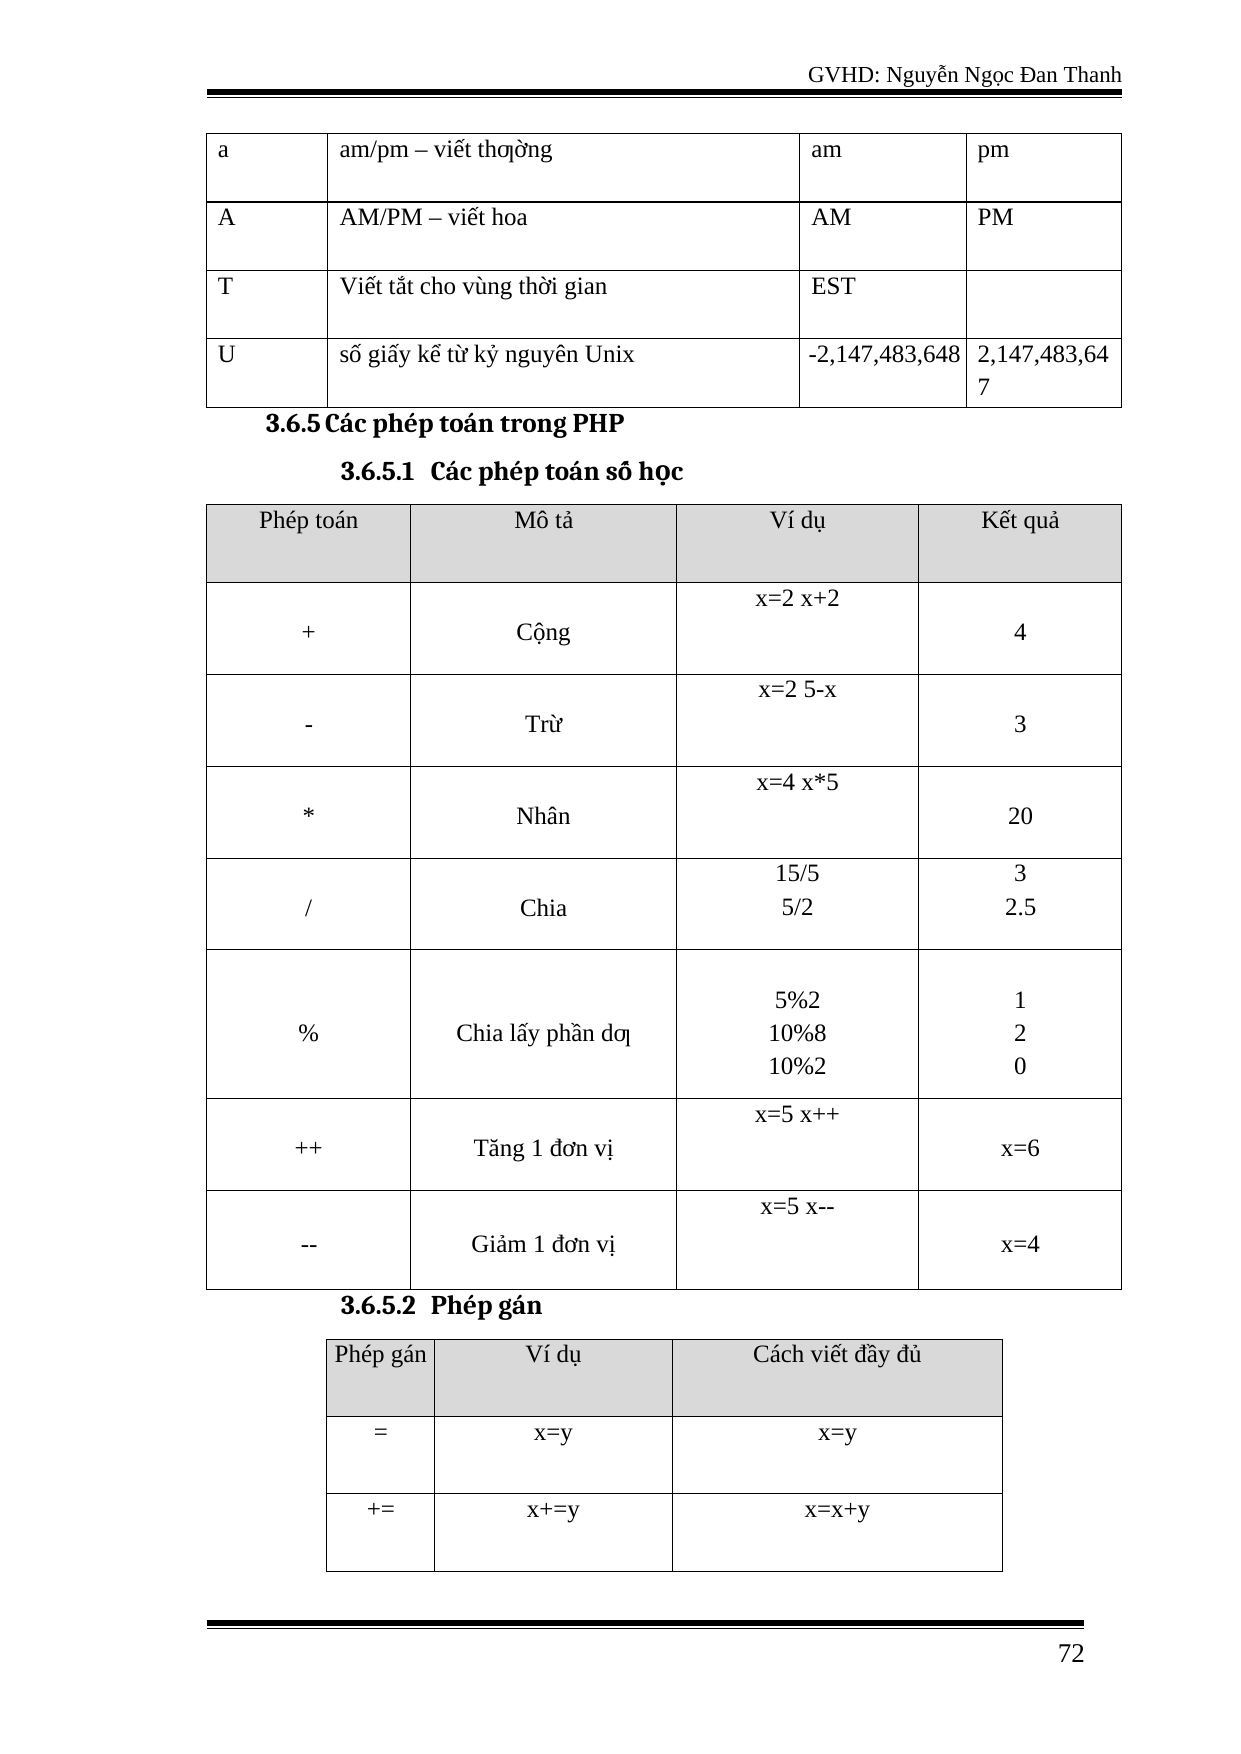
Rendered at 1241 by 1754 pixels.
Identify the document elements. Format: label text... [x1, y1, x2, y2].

table_cell 1 2 0 [919, 950, 1121, 1098]
table_header Cách viết đầy đủ [673, 1340, 1002, 1416]
table_cell 15/5 5/2 [677, 859, 918, 949]
table_cell EST [800, 271, 966, 338]
table_cell T [207, 271, 327, 338]
subtitle Các phép toán trong PHP [266, 408, 1122, 439]
table_cell a [207, 134, 327, 201]
table_cell số giấy kể từ kỷ nguyên Unix [328, 339, 799, 407]
table_cell Nhân [411, 767, 676, 857]
table_cell x=5 x++ [677, 1099, 918, 1190]
table_cell 3 2.5 [919, 859, 1121, 949]
table_cell ++ [207, 1099, 410, 1190]
table_cell AM [800, 203, 966, 270]
table_cell Viết tắt cho vùng thời gian [328, 271, 799, 338]
table_cell x=5 x-- [677, 1191, 918, 1289]
table_cell = [327, 1417, 434, 1493]
table_cell x=6 [919, 1099, 1121, 1190]
table_cell 4 [919, 583, 1121, 673]
table_cell Trừ [411, 675, 676, 766]
table_cell Chia [411, 859, 676, 949]
table_cell % [207, 950, 410, 1098]
table_cell Tăng 1 đơn vị [411, 1099, 676, 1190]
table_cell x=x+y [673, 1494, 1002, 1571]
table_cell x=y [435, 1417, 672, 1493]
table_cell am [800, 134, 966, 201]
table_cell AM/PM – viết hoa [328, 203, 799, 270]
table_cell am/pm – viết thƣờng [328, 134, 799, 201]
table_cell - [207, 675, 410, 766]
table_header Phép gán [327, 1340, 434, 1416]
table_header Phép toán [207, 505, 410, 582]
table_cell pm [967, 134, 1121, 201]
table_cell x+=y [435, 1494, 672, 1571]
table_cell x=2 5-x [677, 675, 918, 766]
table_cell Cộng [411, 583, 676, 673]
table_cell A [207, 203, 327, 270]
table_cell x=4 [919, 1191, 1121, 1289]
table_cell x=y [673, 1417, 1002, 1493]
table_cell 5%2 10%8 10%2 [677, 950, 918, 1098]
subtitle Các phép toán số học [341, 456, 1122, 487]
table_cell 20 [919, 767, 1121, 857]
table_cell / [207, 859, 410, 949]
table_cell -- [207, 1191, 410, 1289]
table_cell -2,147,483,648 [800, 339, 966, 407]
table_cell U [207, 339, 327, 407]
table_cell Giảm 1 đơn vị [411, 1191, 676, 1289]
table_header Mô tả [411, 505, 676, 582]
table_cell 3 [919, 675, 1121, 766]
table_cell x=4 x*5 [677, 767, 918, 857]
table_cell x=2 x+2 [677, 583, 918, 673]
table_cell * [207, 767, 410, 857]
table_cell PM [967, 203, 1121, 270]
table_cell [967, 271, 1121, 338]
table_cell += [327, 1494, 434, 1571]
table_cell Chia lấy phần dƣ [411, 950, 676, 1098]
table_cell + [207, 583, 410, 673]
table_header Ví dụ [435, 1340, 672, 1416]
table_cell 2,147,483,647 [967, 339, 1121, 407]
subtitle Phép gán [341, 1290, 1122, 1321]
table_header Kết quả [919, 505, 1121, 582]
table_header Ví dụ [677, 505, 918, 582]
